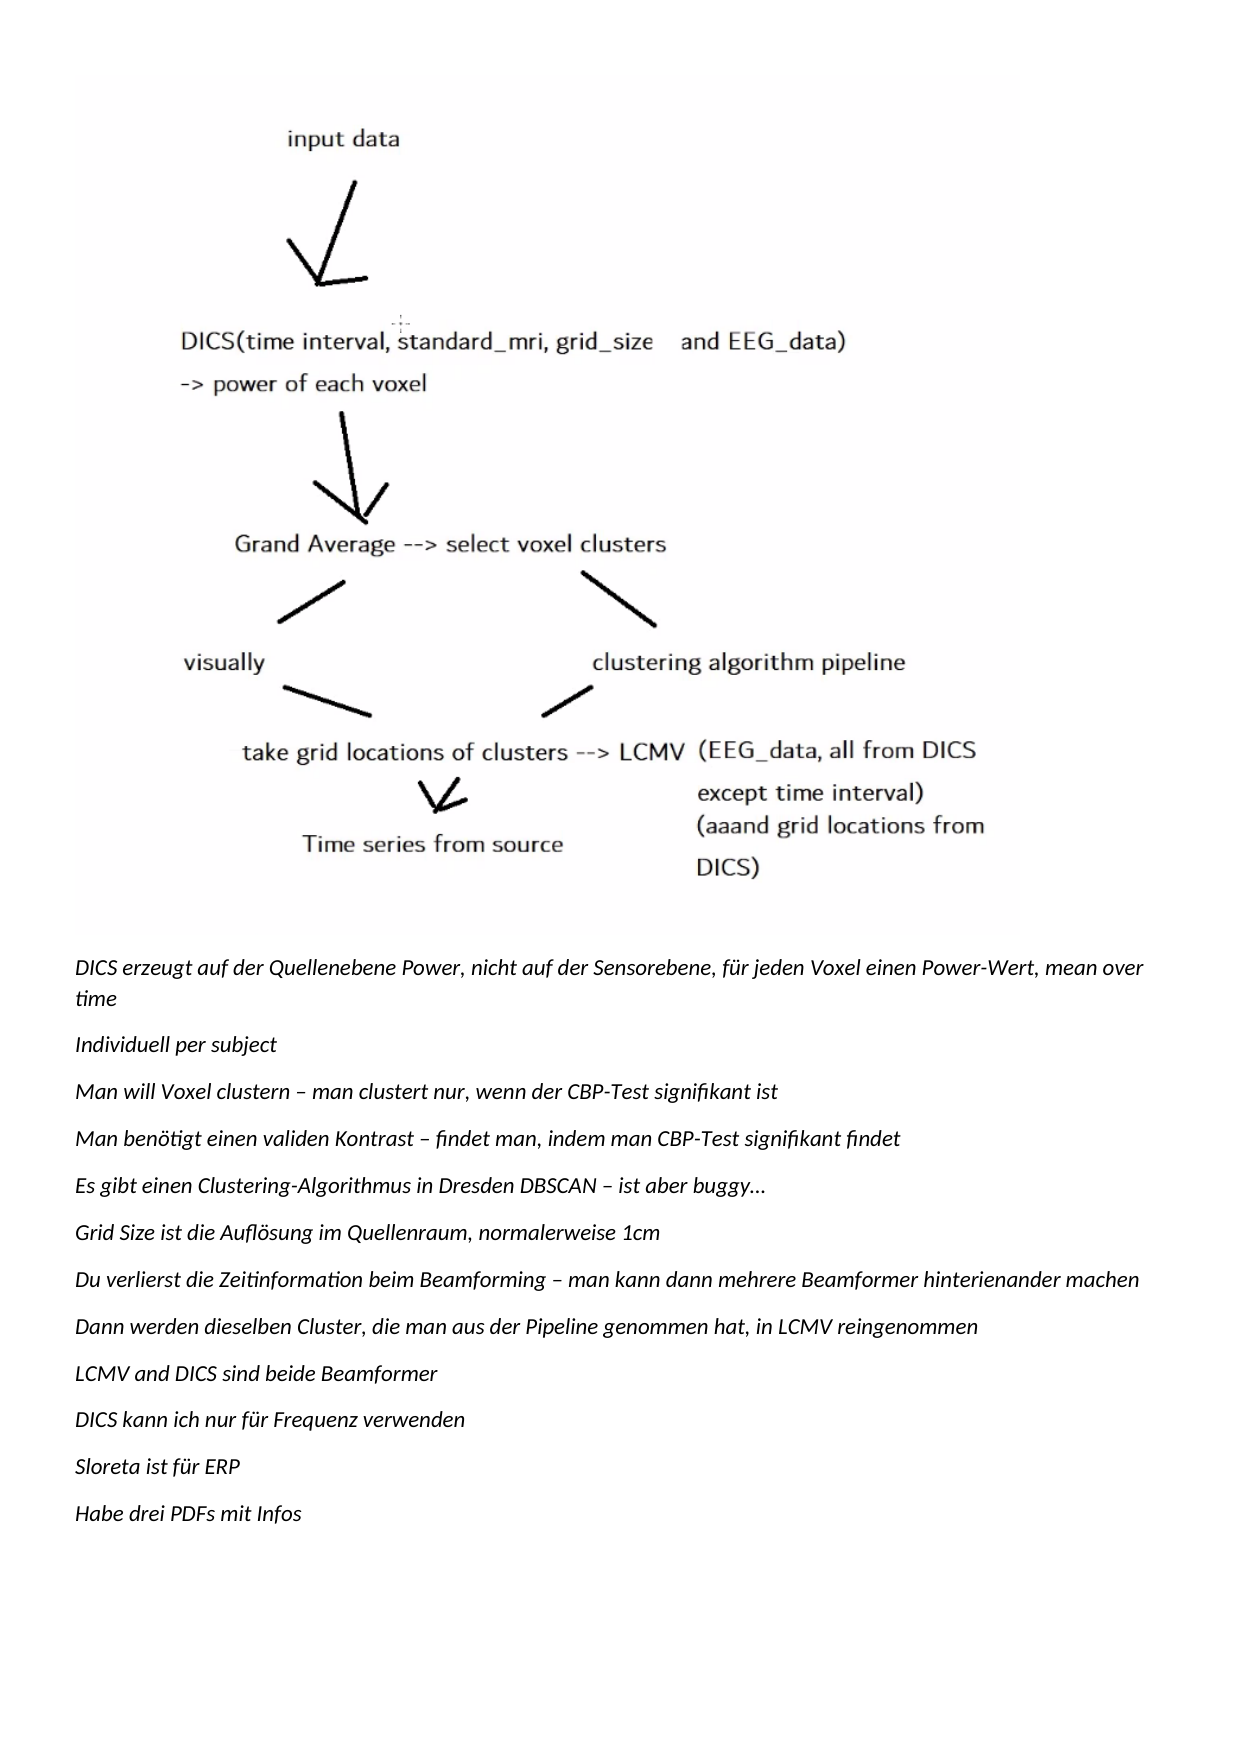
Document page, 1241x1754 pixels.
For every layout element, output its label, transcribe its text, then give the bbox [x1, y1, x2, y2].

text Man will Voxel clustern – man clustert nur, wenn der CBP-Test signifikant ist [75, 1077, 1165, 1106]
text DICS erzeugt auf der Quellenebene Power, nicht auf der Sensorebene, für jeden Voxel einen Power-Wert, mean over time [75, 953, 1165, 1012]
text Habe drei PDFs mit Infos [75, 1499, 1165, 1527]
text LCMV and DICS sind beide Beamformer [75, 1359, 1165, 1387]
text Sloreta ist für ERP [75, 1452, 1165, 1481]
picture [75, 75, 1021, 935]
text Dann werden dieselben Cluster, die man aus der Pipeline genommen hat, in LCMV reingenommen [75, 1312, 1165, 1340]
text Es gibt einen Clustering-Algorithmus in Dresden DBSCAN – ist aber buggy… [75, 1171, 1165, 1199]
text Individuell per subject [75, 1031, 1165, 1059]
text Du verlierst die Zeitinformation beim Beamforming – man kann dann mehrere Beamformer hinterienander machen [75, 1265, 1165, 1293]
text Man benötigt einen validen Kontrast – findet man, indem man CBP-Test signifikant findet [75, 1124, 1165, 1152]
text DICS kann ich nur für Frequenz verwenden [75, 1406, 1165, 1434]
text Grid Size ist die Auflösung im Quellenraum, normalerweise 1cm [75, 1218, 1165, 1246]
